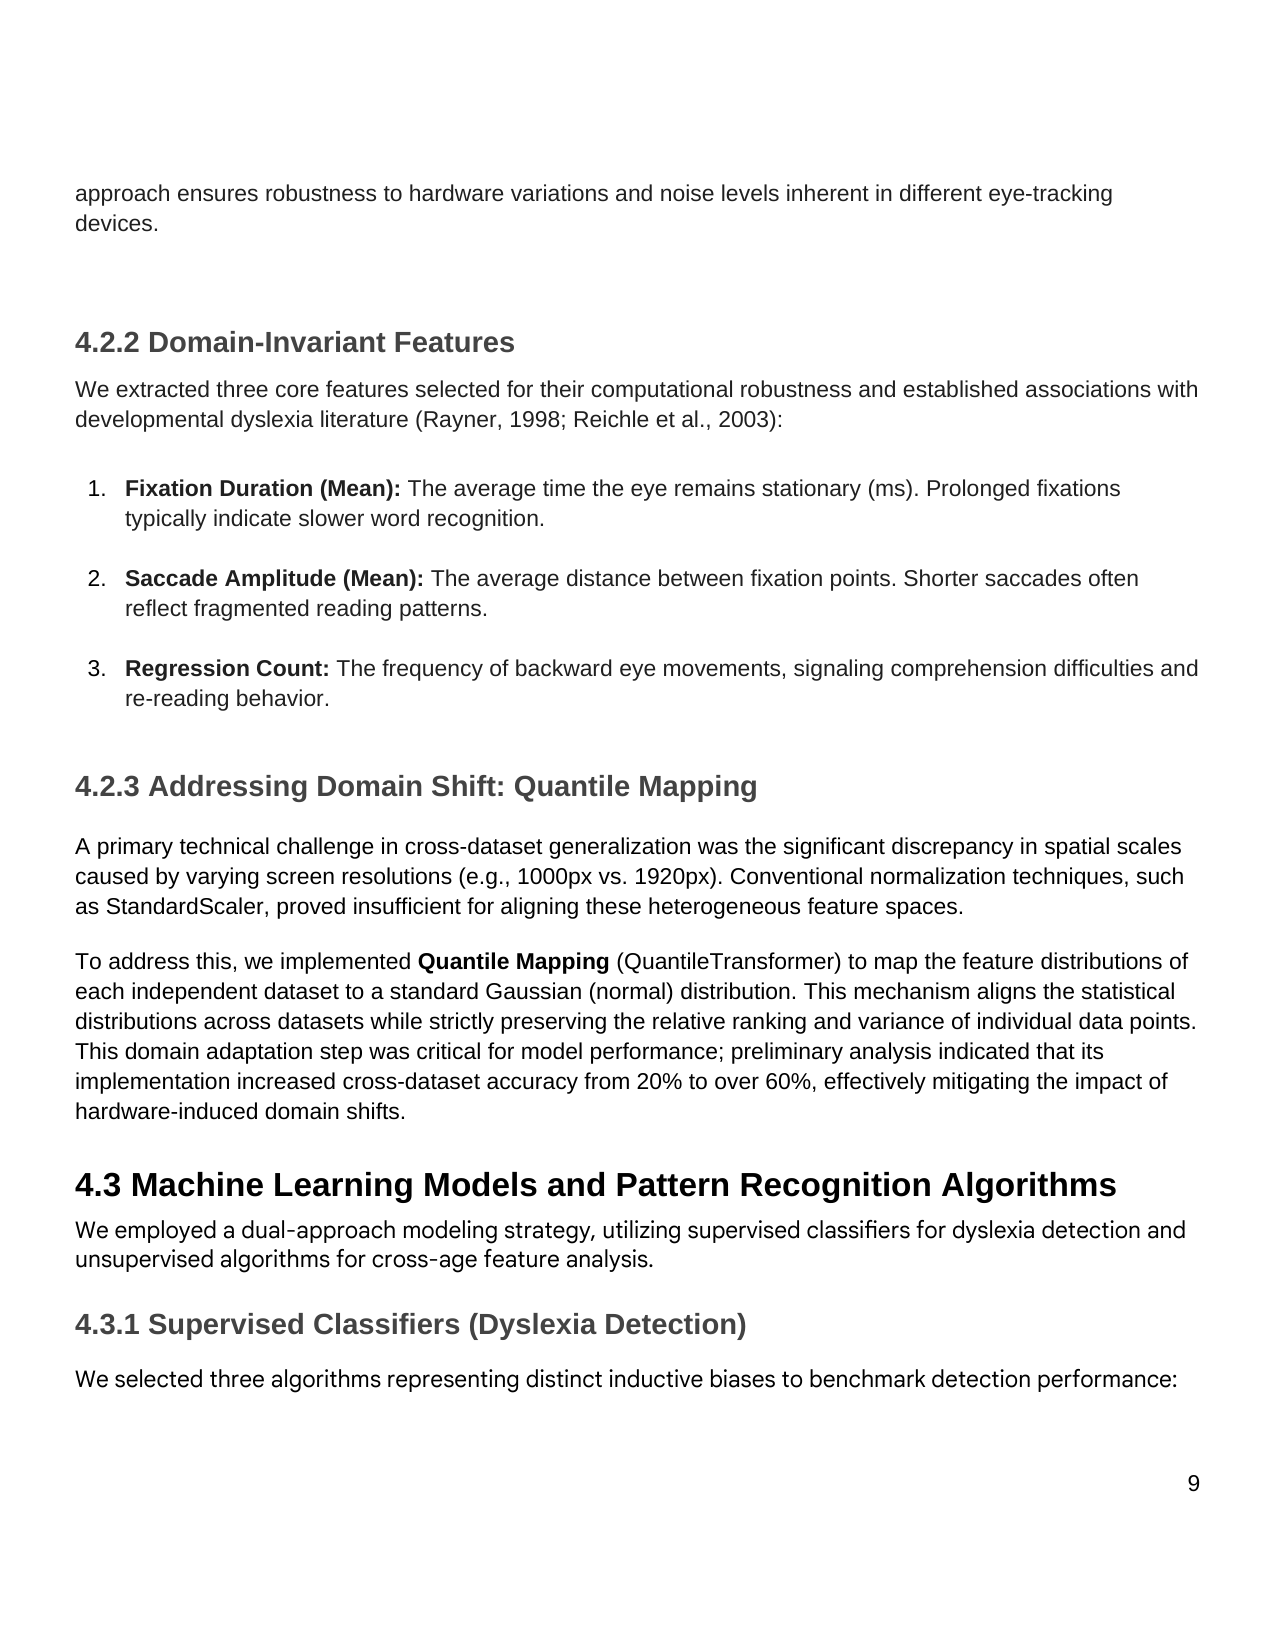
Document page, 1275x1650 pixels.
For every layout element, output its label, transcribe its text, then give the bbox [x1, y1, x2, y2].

subtitle 4.2.2 Domain-Invariant Features [75, 325, 1200, 358]
subtitle 4.2.3 Addressing Domain Shift: Quantile Mapping [75, 769, 1200, 803]
list Saccade Amplitude (Mean): The average distance between fixation points. Shorter saccades often reflect fragmented reading patterns. [87, 564, 1200, 651]
text A primary technical challenge in cross-dataset generalization was the significant discrepancy in spatial scales caused by varying screen resolutions (e.g., 1000px vs. 1920px). Conventional normalization techniques, such as StandardScaler, proved insufficient for aligning these heterogeneous feature spaces. [75, 833, 1200, 919]
list Regression Count: The frequency of backward eye movements, signaling comprehension difficulties and re-reading behavior. [87, 654, 1200, 741]
text To address this, we implemented Quantile Mapping (QuantileTransformer) to map the feature distributions of each independent dataset to a standard Gaussian (normal) distribution. This mechanism aligns the statistical distributions across datasets while strictly preserving the relative ranking and variance of individual data points. This domain adaptation step was critical for model performance; preliminary analysis indicated that its implementation increased cross-dataset accuracy from 20% to over 60%, effectively mitigating the impact of hardware-induced domain shifts. [75, 948, 1200, 1124]
list Fixation Duration (Mean): The average time the eye remains stationary (ms). Prolonged fixations typically indicate slower word recognition. [87, 474, 1200, 561]
text We employed a dual-approach modeling strategy, utilizing supervised classifiers for dyslexia detection and unsupervised algorithms for cross-age feature analysis. [75, 1216, 1200, 1274]
subtitle 4.3 Machine Learning Models and Pattern Recognition Algorithms [75, 1165, 1200, 1204]
subtitle 4.3.1 Supervised Classifiers (Dyslexia Detection) [75, 1307, 1200, 1341]
text We extracted three core features selected for their computational robustness and established associations with developmental dyslexia literature (Rayner, 1998; Reichle et al., 2003): [75, 376, 1200, 432]
text We selected three algorithms representing distinct inductive biases to benchmark detection performance: [75, 1366, 1200, 1394]
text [75, 180, 1200, 237]
